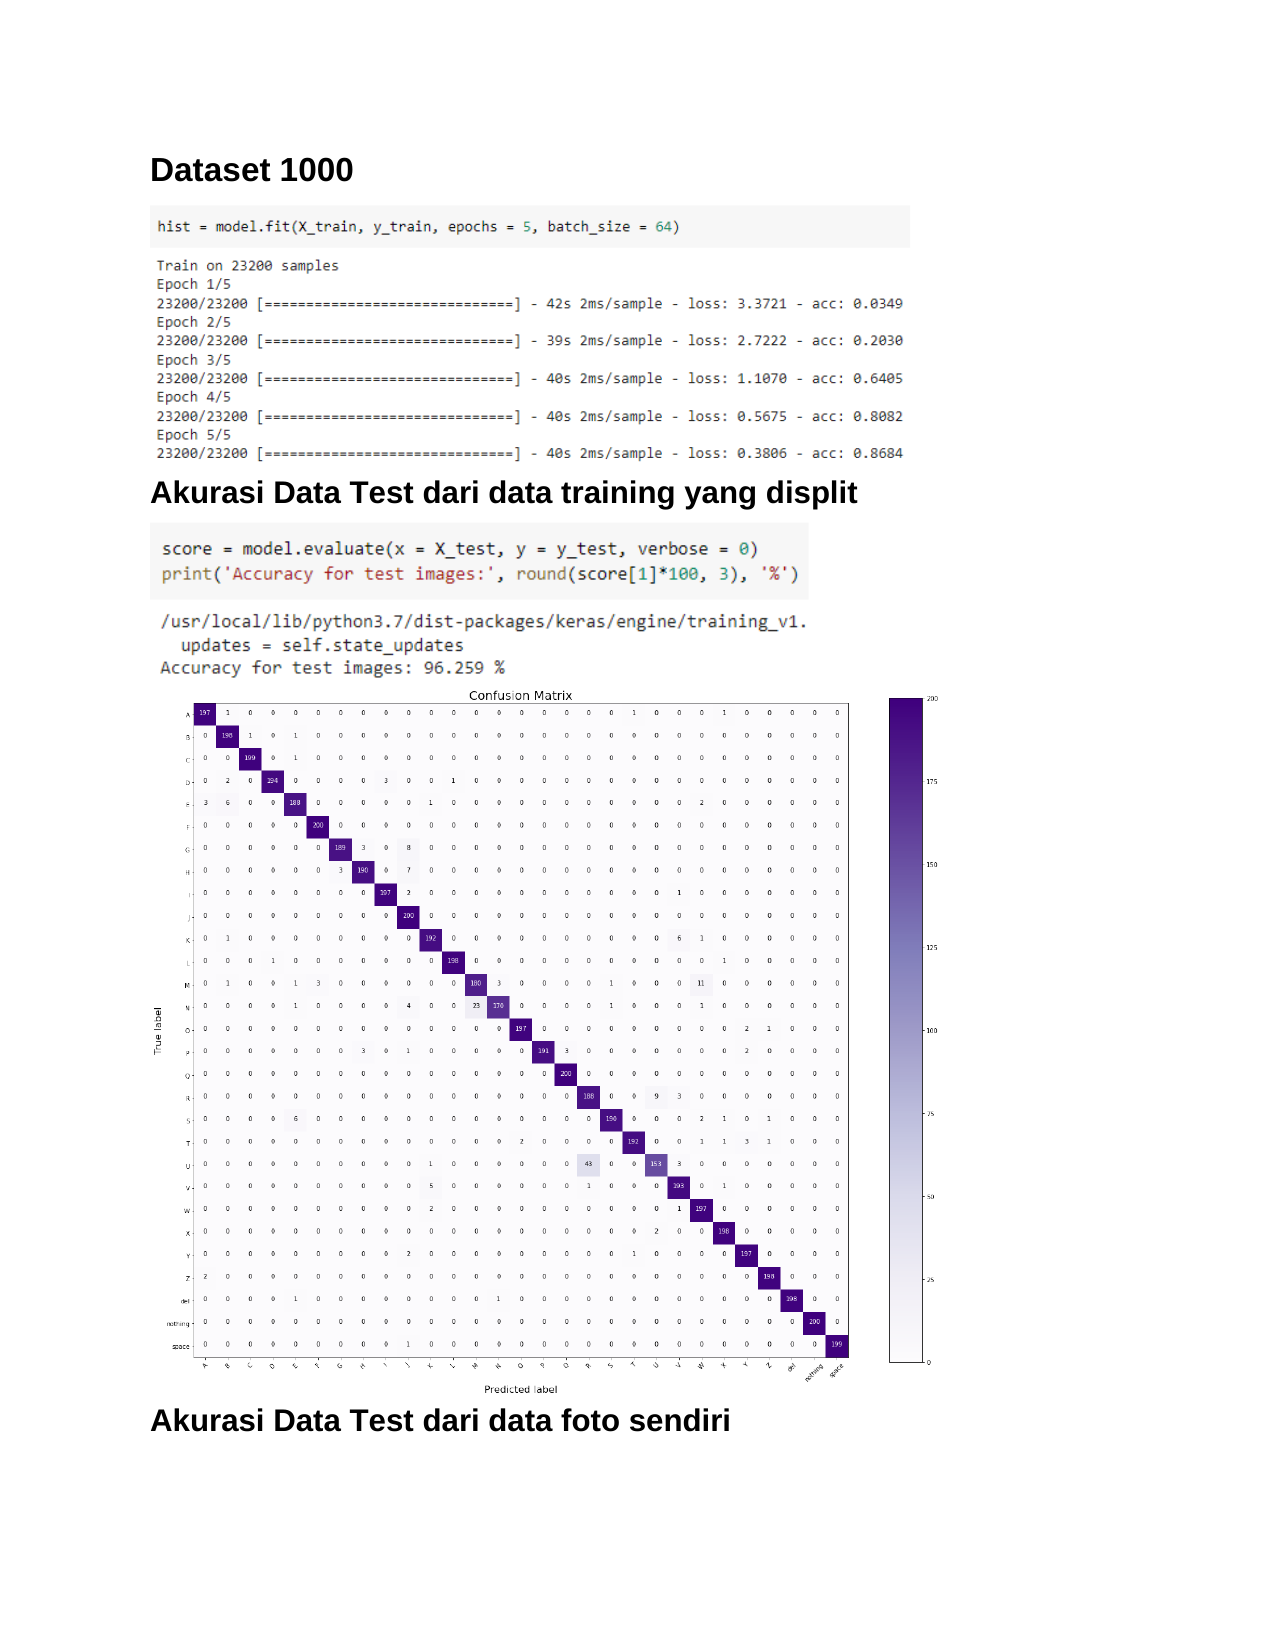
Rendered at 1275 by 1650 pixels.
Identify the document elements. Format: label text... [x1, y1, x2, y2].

picture [150, 201, 911, 471]
picture [150, 515, 809, 683]
subtitle Dataset 1000 [150, 150, 1125, 188]
text Akurasi Data Test dari data training yang displit [150, 474, 1125, 510]
text Akurasi Data Test dari data foto sendiri [150, 1402, 1125, 1438]
picture [150, 686, 942, 1398]
